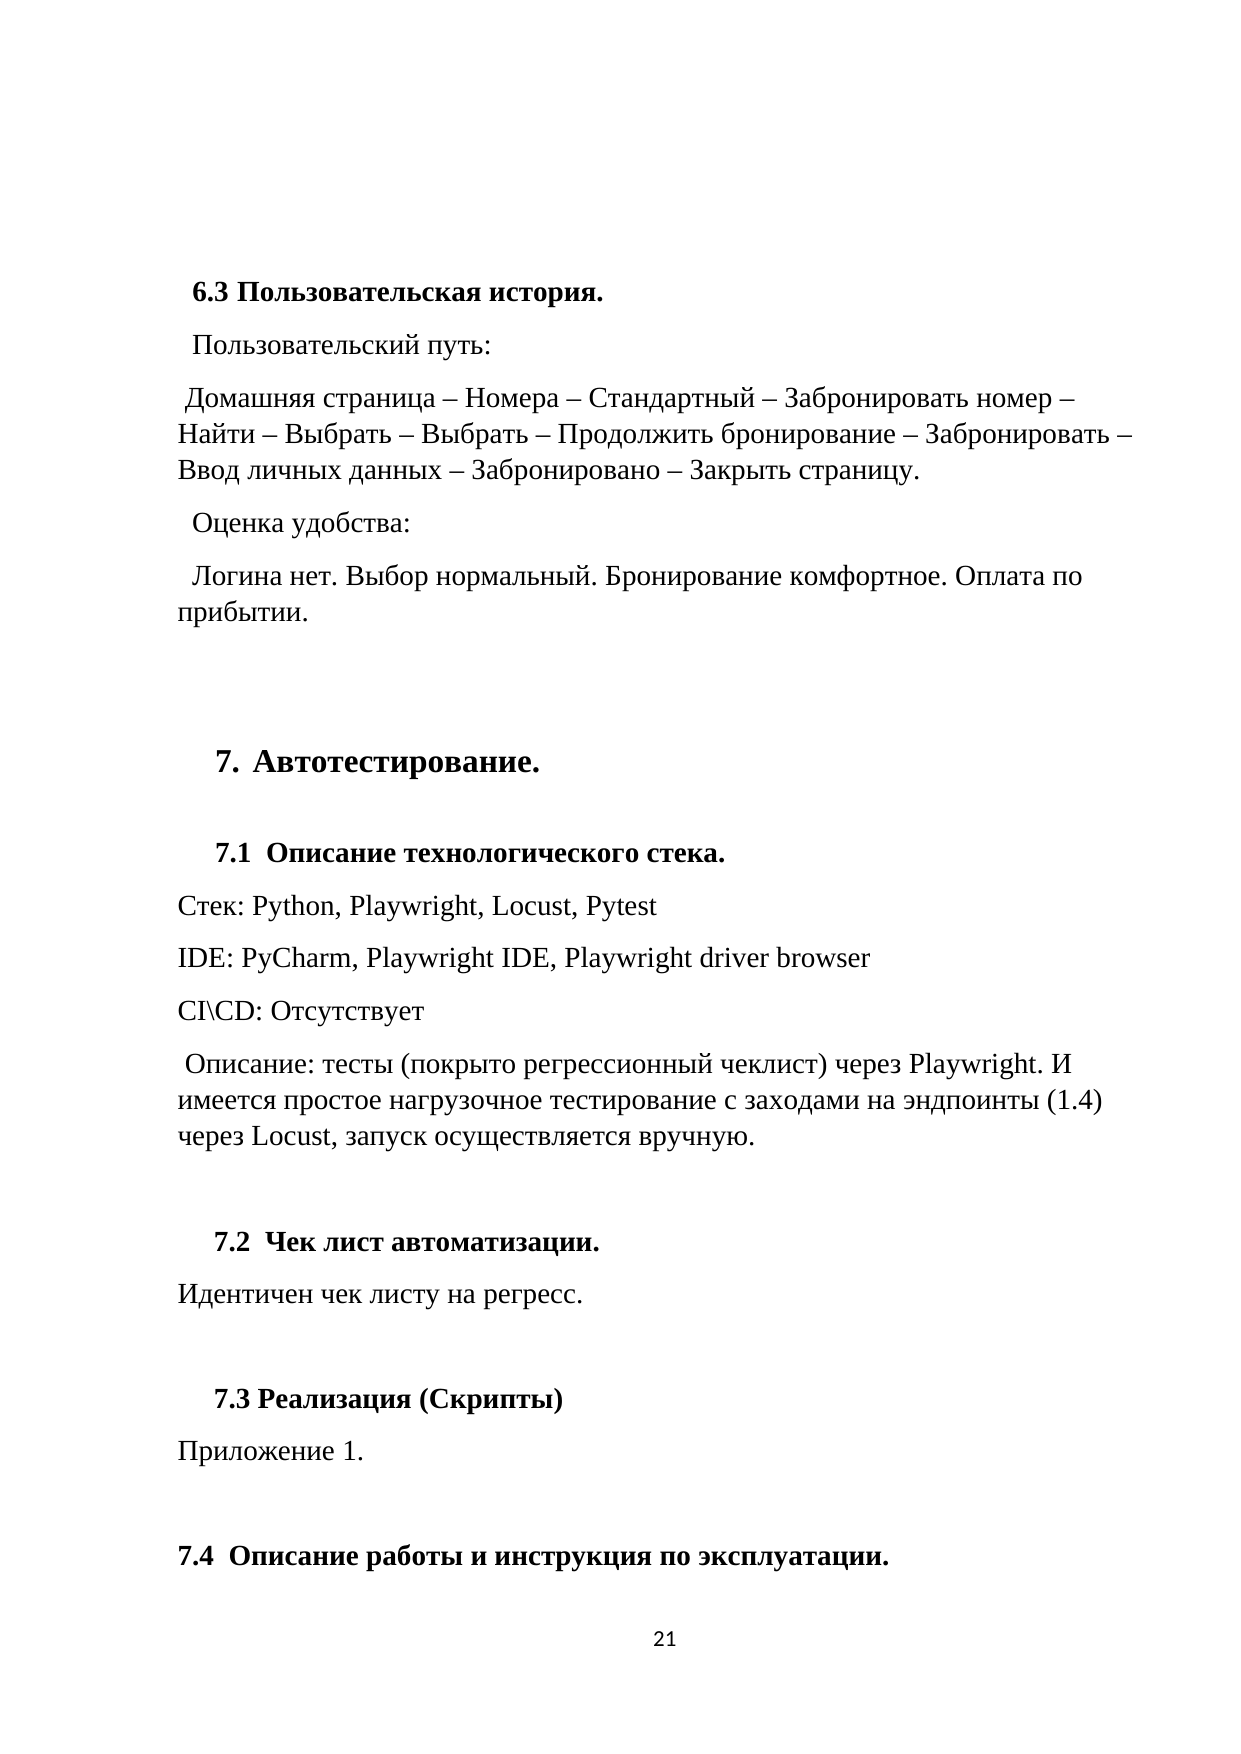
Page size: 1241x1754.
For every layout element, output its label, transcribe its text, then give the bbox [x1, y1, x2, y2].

text Описание: тесты (покрыто регрессионный чеклист) через Playwright. И имеется простое нагрузочное тестирование с заходами на эндпоинты (1.4) через Locust, запуск осуществляется вручную. [177, 1046, 1152, 1152]
text 7.2 Чек лист автоматизации. [177, 1224, 1152, 1258]
text Приложение 1. [177, 1433, 1152, 1466]
text Пользовательский путь: [177, 327, 1152, 361]
list Автотестирование. [215, 741, 1152, 779]
text Идентичен чек листу на регресс. [177, 1276, 1152, 1310]
text 7.1 Описание технологического стека. [215, 835, 1152, 868]
text CI\CD: Отсутствует [177, 993, 1152, 1027]
text Домашняя страница – Номера – Стандартный – Забронировать номер – Найти – Выбрать – Выбрать – Продолжить бронирование – Забронировать – Ввод личных данных – Забронировано – Закрыть страницу. [177, 380, 1152, 486]
list Пользовательская история. [192, 274, 1152, 308]
text 7.3 Реализация (Скрипты) [177, 1381, 1152, 1414]
text IDE: PyCharm, Playwright IDE, Playwright driver browser [177, 941, 1152, 974]
text Логина нет. Выбор нормальный. Бронирование комфортное. Оплата по прибытии. [177, 558, 1152, 628]
text Стек: Python, Playwright, Locust, Pytest [177, 888, 1152, 921]
text 7.4 Описание работы и инструкция по эксплуатации. [177, 1538, 1152, 1571]
text Оценка удобства: [177, 505, 1152, 539]
